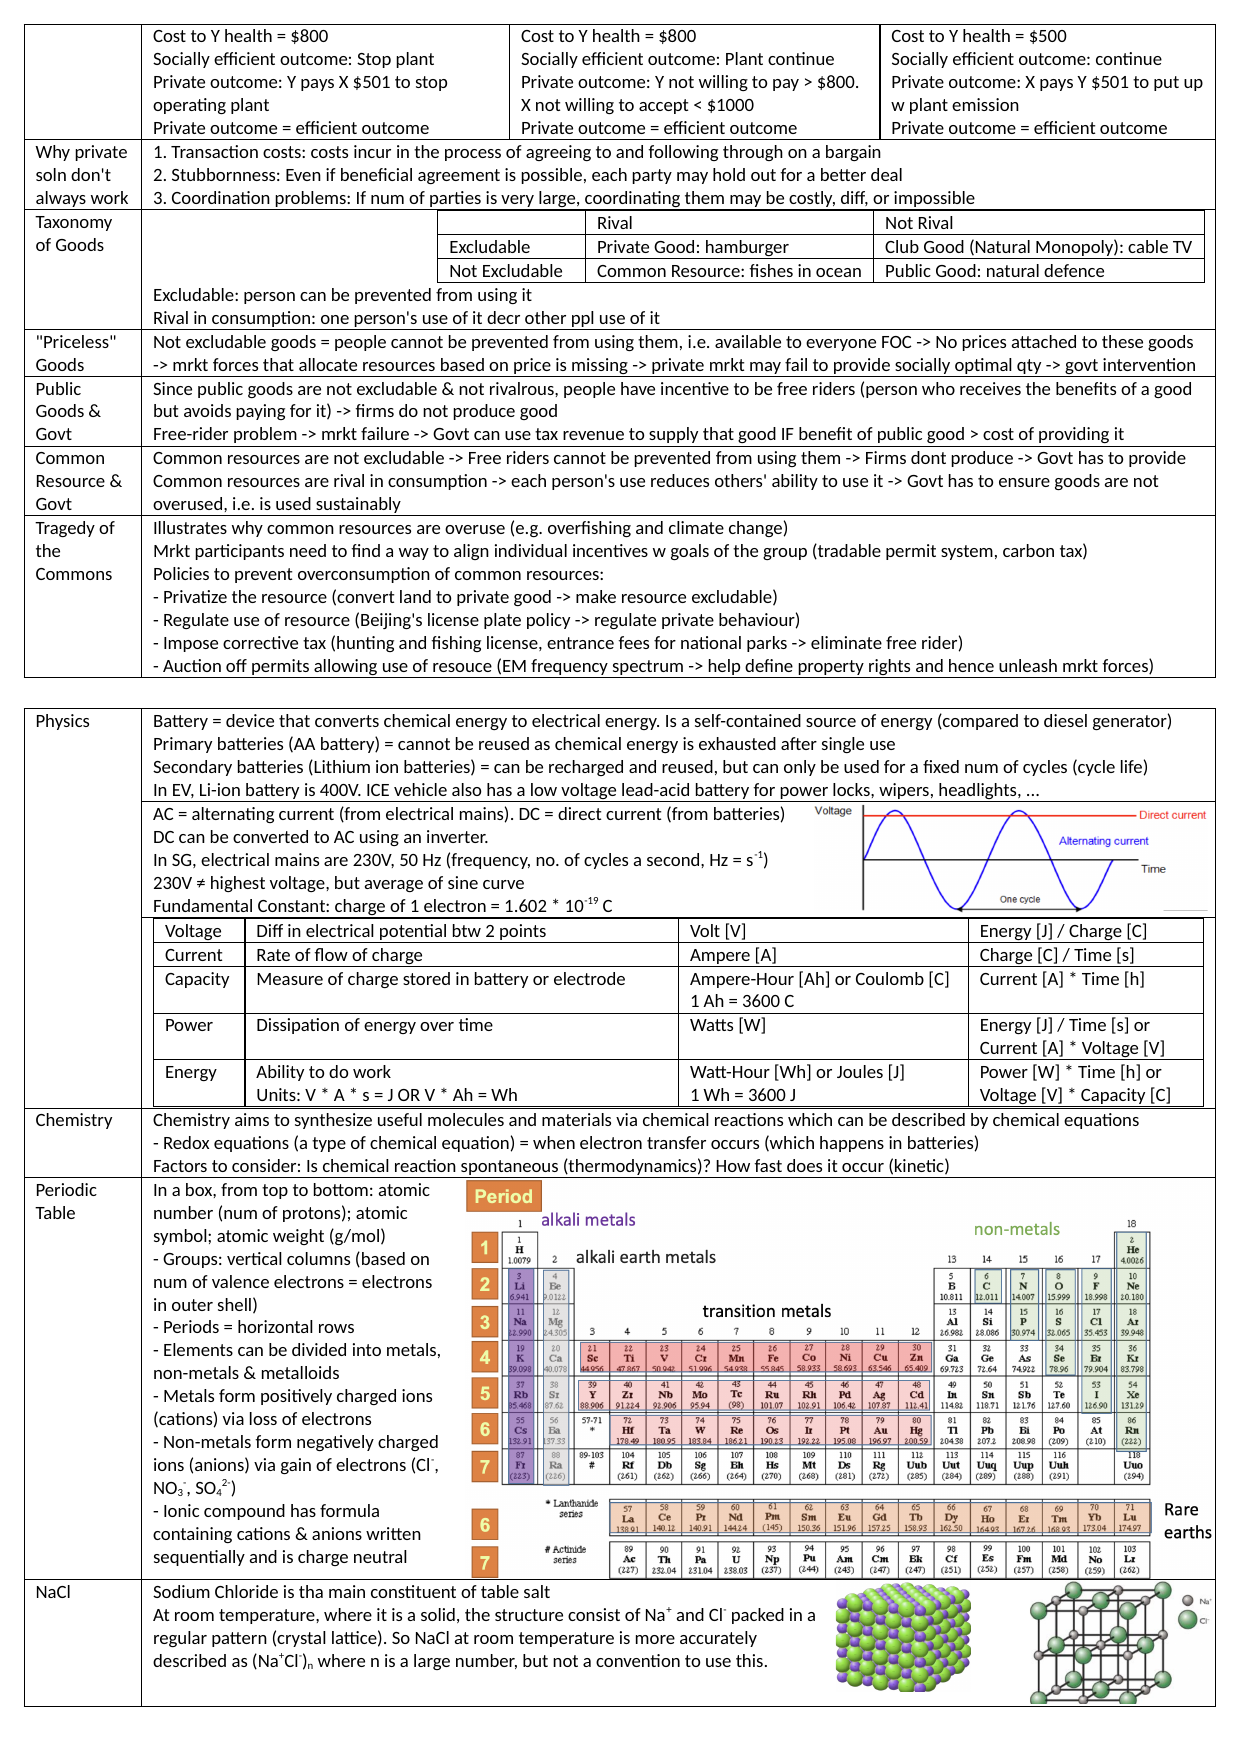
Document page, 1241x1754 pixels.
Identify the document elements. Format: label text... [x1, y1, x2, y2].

table_cell [154, 943, 244, 966]
table_cell [154, 1060, 244, 1106]
table_cell [246, 1014, 678, 1059]
table_cell Common Resource & Govt [25, 447, 141, 515]
table_cell [246, 943, 678, 966]
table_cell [881, 25, 1215, 139]
table_cell [679, 1060, 968, 1106]
table_cell [154, 1014, 244, 1059]
table_cell [154, 967, 244, 1013]
table_cell [969, 943, 1203, 966]
table_cell [969, 967, 1203, 1013]
picture [835, 1580, 971, 1691]
picture [813, 802, 1208, 913]
table_cell [246, 919, 678, 942]
table_cell Common resources are not excludable -> Free riders cannot be prevented from using them -> Firms dont produce -> Govt has to provide Common resources are rival in consumption -> each person's use reduces others' ability to use it -> Govt has to ensure goods are not overused, i.e. is used sustainably [142, 447, 1215, 515]
table_cell [969, 1060, 1203, 1106]
table_cell "Priceless" Goods [25, 330, 141, 376]
table_header Physics [25, 709, 141, 1107]
picture [464, 1178, 1212, 1578]
table_cell NaCl [25, 1580, 141, 1706]
picture [1029, 1580, 1213, 1704]
table_cell [246, 967, 678, 1013]
table_cell Chemistry aims to synthesize useful molecules and materials via chemical reactions which can be described by chemical equations - Redox equations (a type of chemical equation) = when electron transfer occurs (which happens in batteries) Factors to consider: Is chemical reaction spontaneous (thermodynamics)? How fast does it occur (kinetic) [142, 1109, 1215, 1177]
table_cell AC = alternating current (from electrical mains). DC = direct current (from batteries) DC can be converted to AC using an inverter. In SG, electrical mains are 230V, 50 Hz (frequency, no. of cycles a second, Hz = s-1) 230V ≠ highest voltage, but average of sine curve Fundamental Constant: charge of 1 electron = 1.602 * 10-19 C [142, 802, 1215, 917]
table_cell [679, 1014, 968, 1059]
table_cell Public Goods & Govt [25, 377, 141, 446]
table_cell [969, 919, 1203, 942]
table_cell [679, 967, 968, 1013]
table_cell [154, 919, 244, 942]
table_cell Since public goods are not excludable & not rivalrous, people have incentive to be free riders (person who receives the benefits of a good but avoids paying for it) -> firms do not produce good Free-rider problem -> mrkt failure -> Govt can use tax revenue to supply that good IF benefit of public good > cost of providing it [142, 377, 1215, 446]
table_cell [679, 919, 968, 942]
table_cell [246, 1060, 678, 1106]
table_header Battery = device that converts chemical energy to electrical energy. Is a self-contained source of energy (compared to diesel generator) Primary batteries (AA battery) = cannot be reused as chemical energy is exhausted after single use Secondary batteries (Lithium ion batteries) = can be recharged and reused, but can only be used for a fixed num of cycles (cycle life) In EV, Li-ion battery is 400V. ICE vehicle also has a low voltage lead-acid battery for power locks, wipers, headlights, ... [142, 709, 1215, 801]
table_cell Chemistry [25, 1109, 141, 1177]
table_cell [142, 918, 153, 1107]
table_cell Why private soln don't always work [25, 140, 141, 209]
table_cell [510, 25, 879, 139]
table_cell Tragedy of the Commons [25, 516, 141, 677]
table_cell [1204, 918, 1215, 1107]
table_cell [142, 25, 509, 139]
table_cell Sodium Chloride is tha main constituent of table salt At room temperature, where it is a solid, the structure consist of Na+ and Cl- packed in a regular pattern (crystal lattice). So NaCl at room temperature is more accurately described as (Na+Cl-)n where n is a large number, but not a convention to use this. [142, 1580, 1215, 1706]
table_cell [679, 943, 968, 966]
table_cell Excludable: person can be prevented from using it Rival in consumption: one person's use of it decr other ppl use of it [142, 210, 1215, 329]
table_cell Periodic Table [25, 1178, 141, 1579]
table_cell Taxonomy of Goods [25, 210, 141, 329]
table_cell Not excludable goods = people cannot be prevented from using them, i.e. available to everyone FOC -> No prices attached to these goods -> mrkt forces that allocate resources based on price is missing -> private mrkt may fail to provide socially optimal qty -> govt intervention [142, 330, 1215, 376]
table_cell Illustrates why common resources are overuse (e.g. overfishing and climate change) Mrkt participants need to find a way to align individual incentives w goals of the group (tradable permit system, carbon tax) Policies to prevent overconsumption of common resources: - Privatize the resource (convert land to private good -> make resource excludable) - Regulate use of resource (Beijing's license plate policy -> regulate private behaviour) - Impose corrective tax (hunting and fishing license, entrance fees for national parks -> eliminate free rider) - Auction off permits allowing use of resouce (EM frequency spectrum -> help define property rights and hence unleash mrkt forces) [142, 516, 1215, 677]
table_cell [969, 1014, 1203, 1059]
table_cell 1. Transaction costs: costs incur in the process of agreeing to and following through on a bargain 2. Stubbornness: Even if beneficial agreement is possible, each party may hold out for a better deal 3. Coordination problems: If num of parties is very large, coordinating them may be costly, diff, or impossible [142, 140, 1215, 209]
table_cell In a box, from top to bottom: atomic number (num of protons); atomic symbol; atomic weight (g/mol) - Groups: vertical columns (based on num of valence electrons = electrons in outer shell) - Periods = horizontal rows - Elements can be divided into metals, non-metals & metalloids - Metals form positively charged ions (cations) via loss of electrons - Non-metals form negatively charged ions (anions) via gain of electrons (Cl-, NO3-, SO42-) - Ionic compound has formula containing cations & anions written sequentially and is charge neutral [142, 1178, 1215, 1579]
